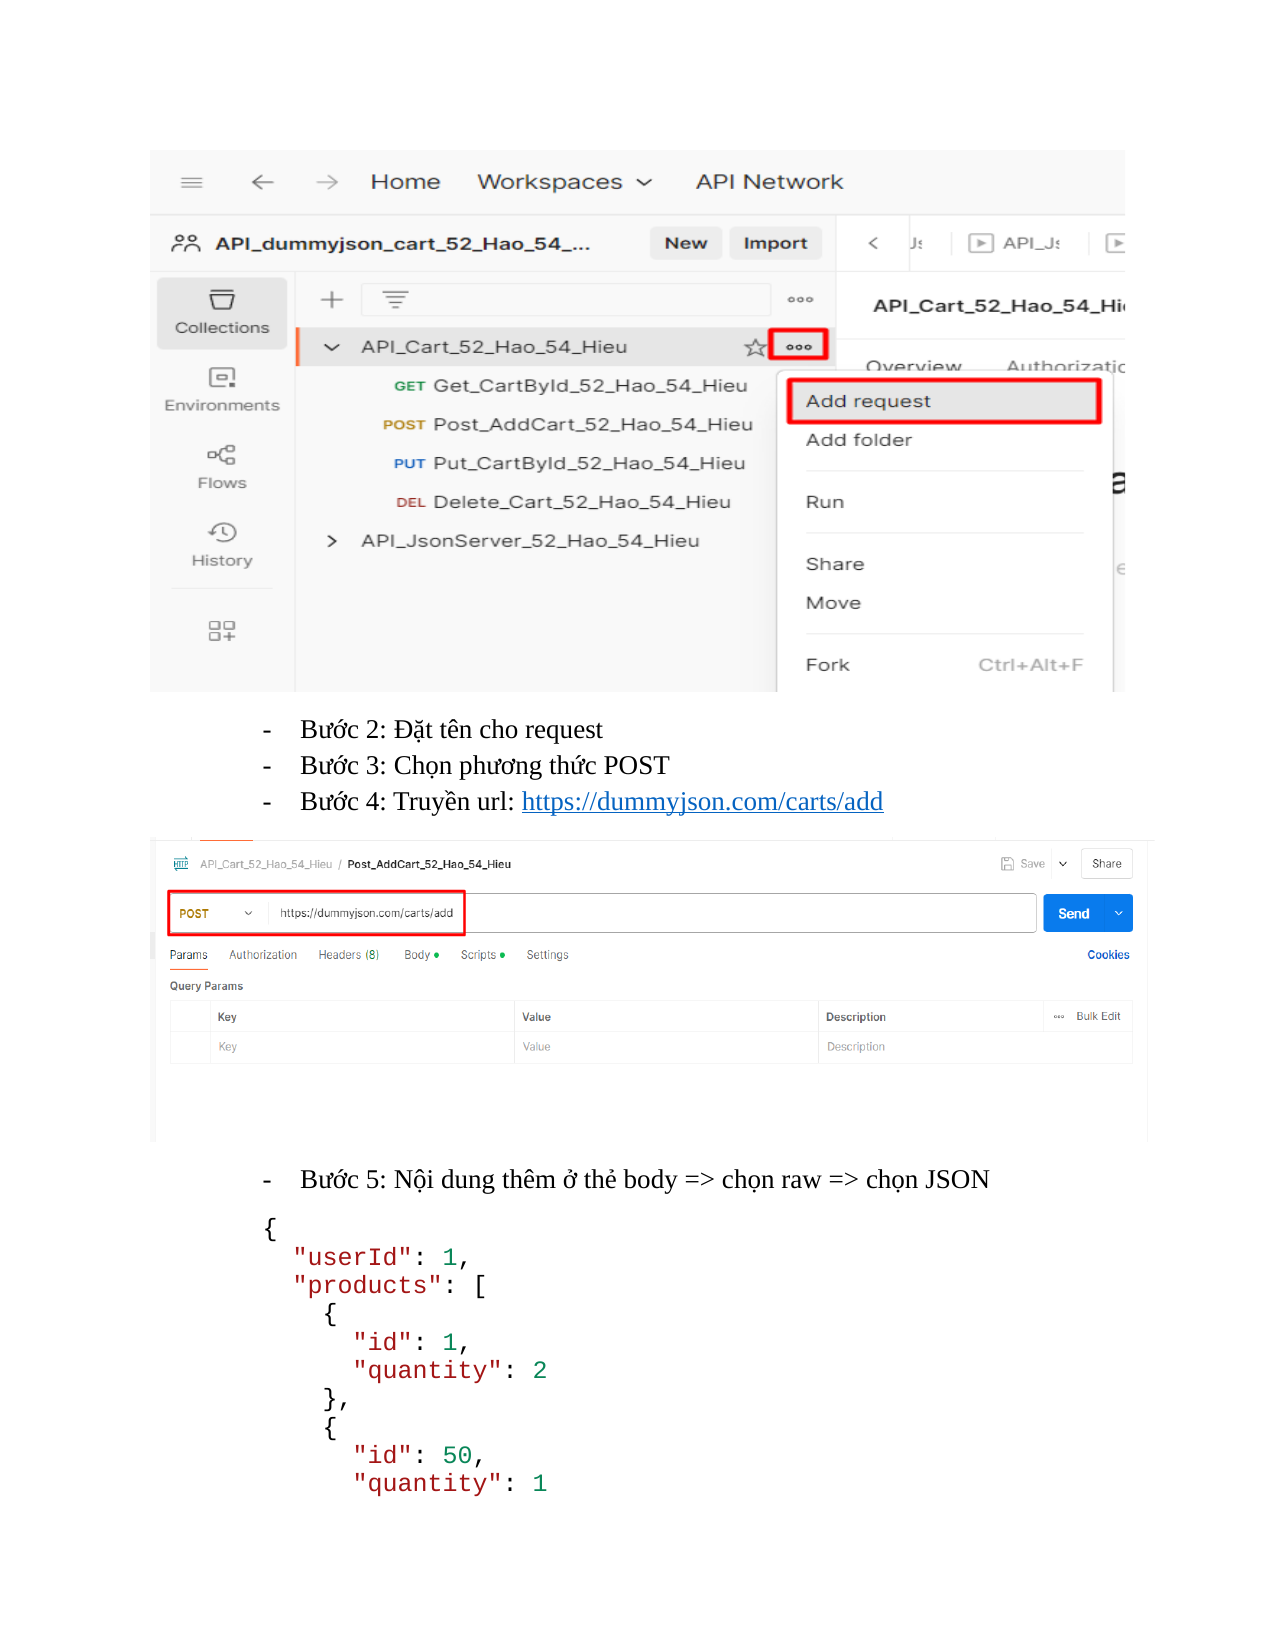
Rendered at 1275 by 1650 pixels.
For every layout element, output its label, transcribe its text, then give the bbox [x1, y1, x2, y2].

text { [262, 1414, 1125, 1442]
list Bước 2: Đặt tên cho request [262, 713, 1125, 744]
text "quantity": 2 [262, 1357, 1125, 1386]
text }, [262, 1386, 1125, 1414]
text "userId": 1, [262, 1244, 1125, 1272]
list Bước 5: Nội dung thêm ở thẻ body => chọn raw => chọn JSON [262, 1163, 1125, 1194]
text { [262, 1216, 1125, 1244]
text "id": 50, [262, 1442, 1125, 1471]
list Bước 4: Truyền url: https://dummyjson.com/carts/add [262, 785, 1125, 816]
picture [150, 150, 1125, 692]
text "id": 1, [262, 1329, 1125, 1357]
picture [150, 837, 1155, 1142]
text { [262, 1301, 1125, 1329]
text "quantity": 1 [262, 1471, 1125, 1499]
text "products": [ [262, 1272, 1125, 1301]
list Bước 3: Chọn phương thức POST [262, 749, 1125, 780]
